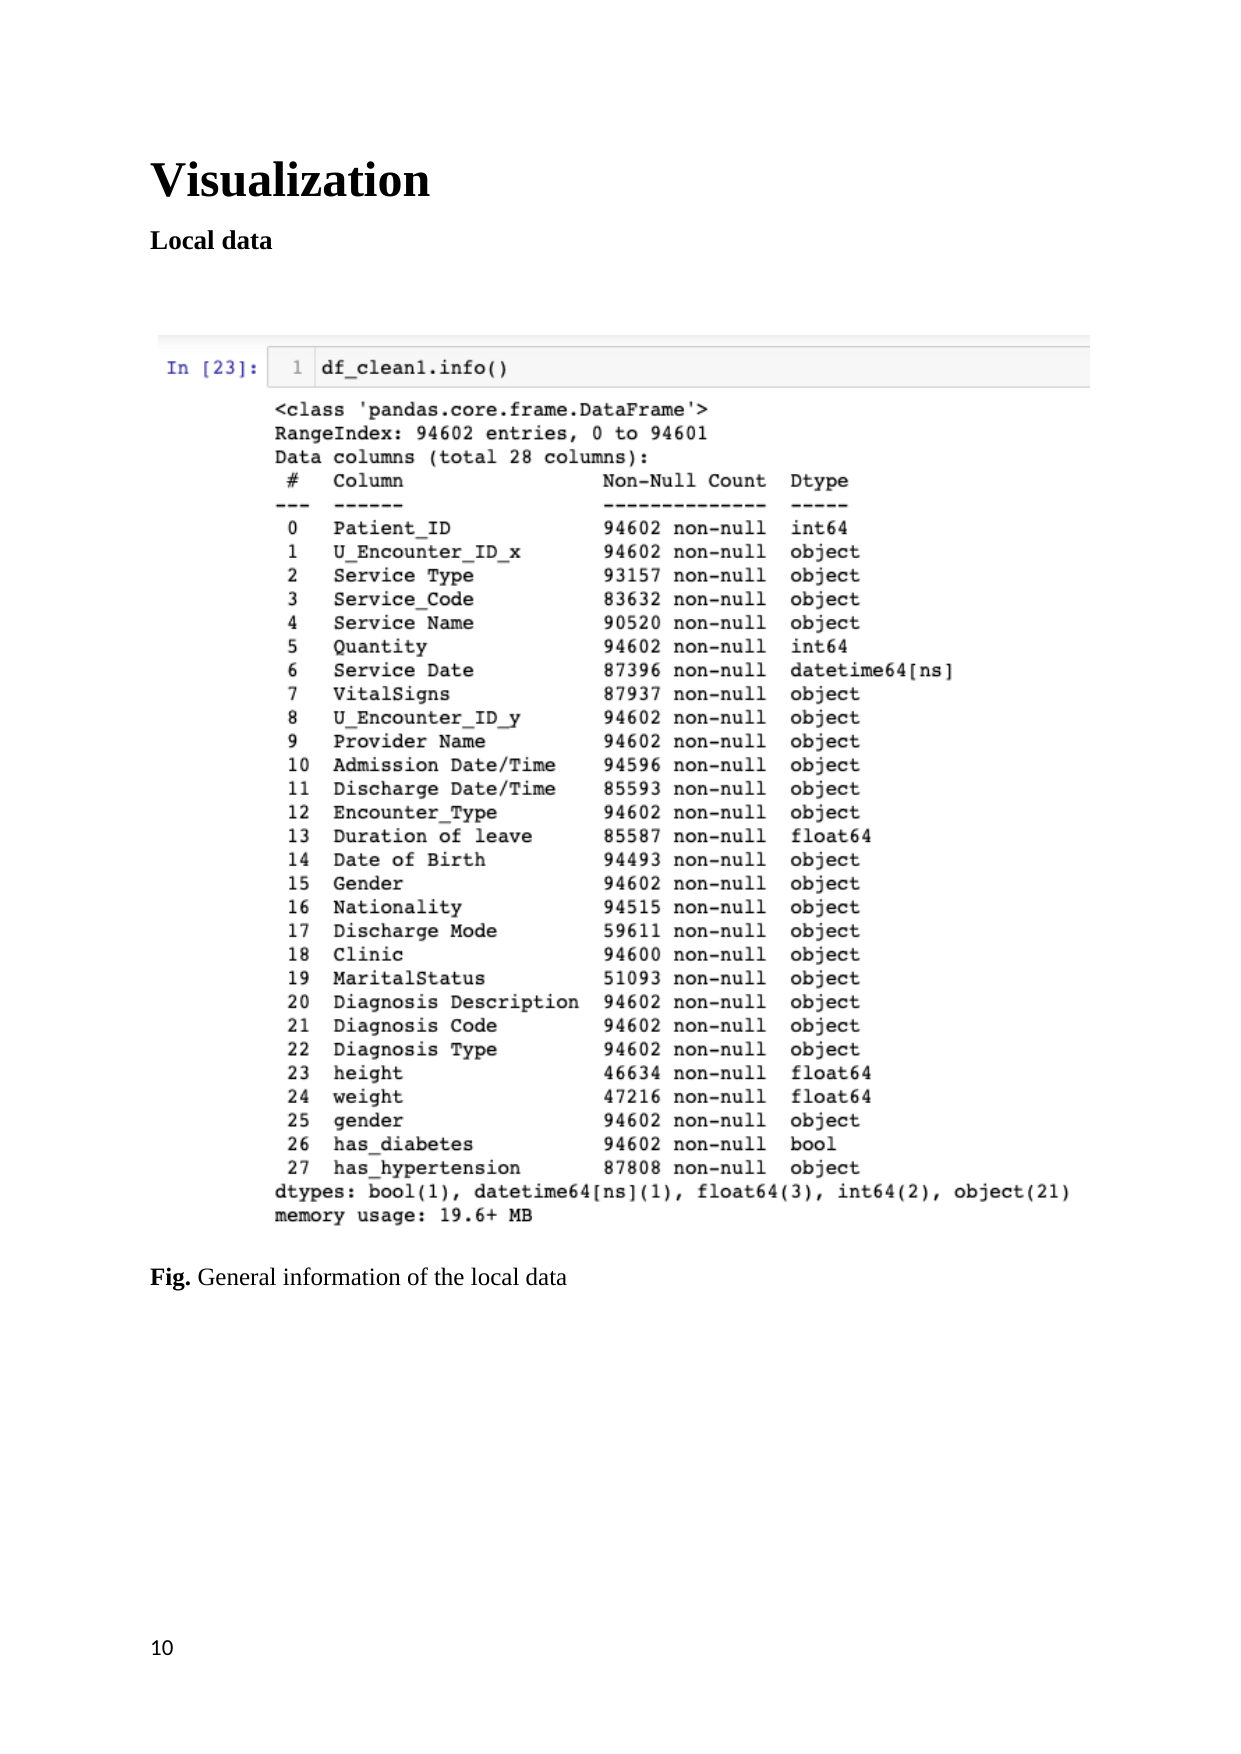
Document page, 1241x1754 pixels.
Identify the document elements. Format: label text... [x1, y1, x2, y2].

subtitle Local data [150, 224, 1090, 255]
picture [157, 335, 1091, 1241]
subtitle Visualization [150, 150, 1090, 207]
